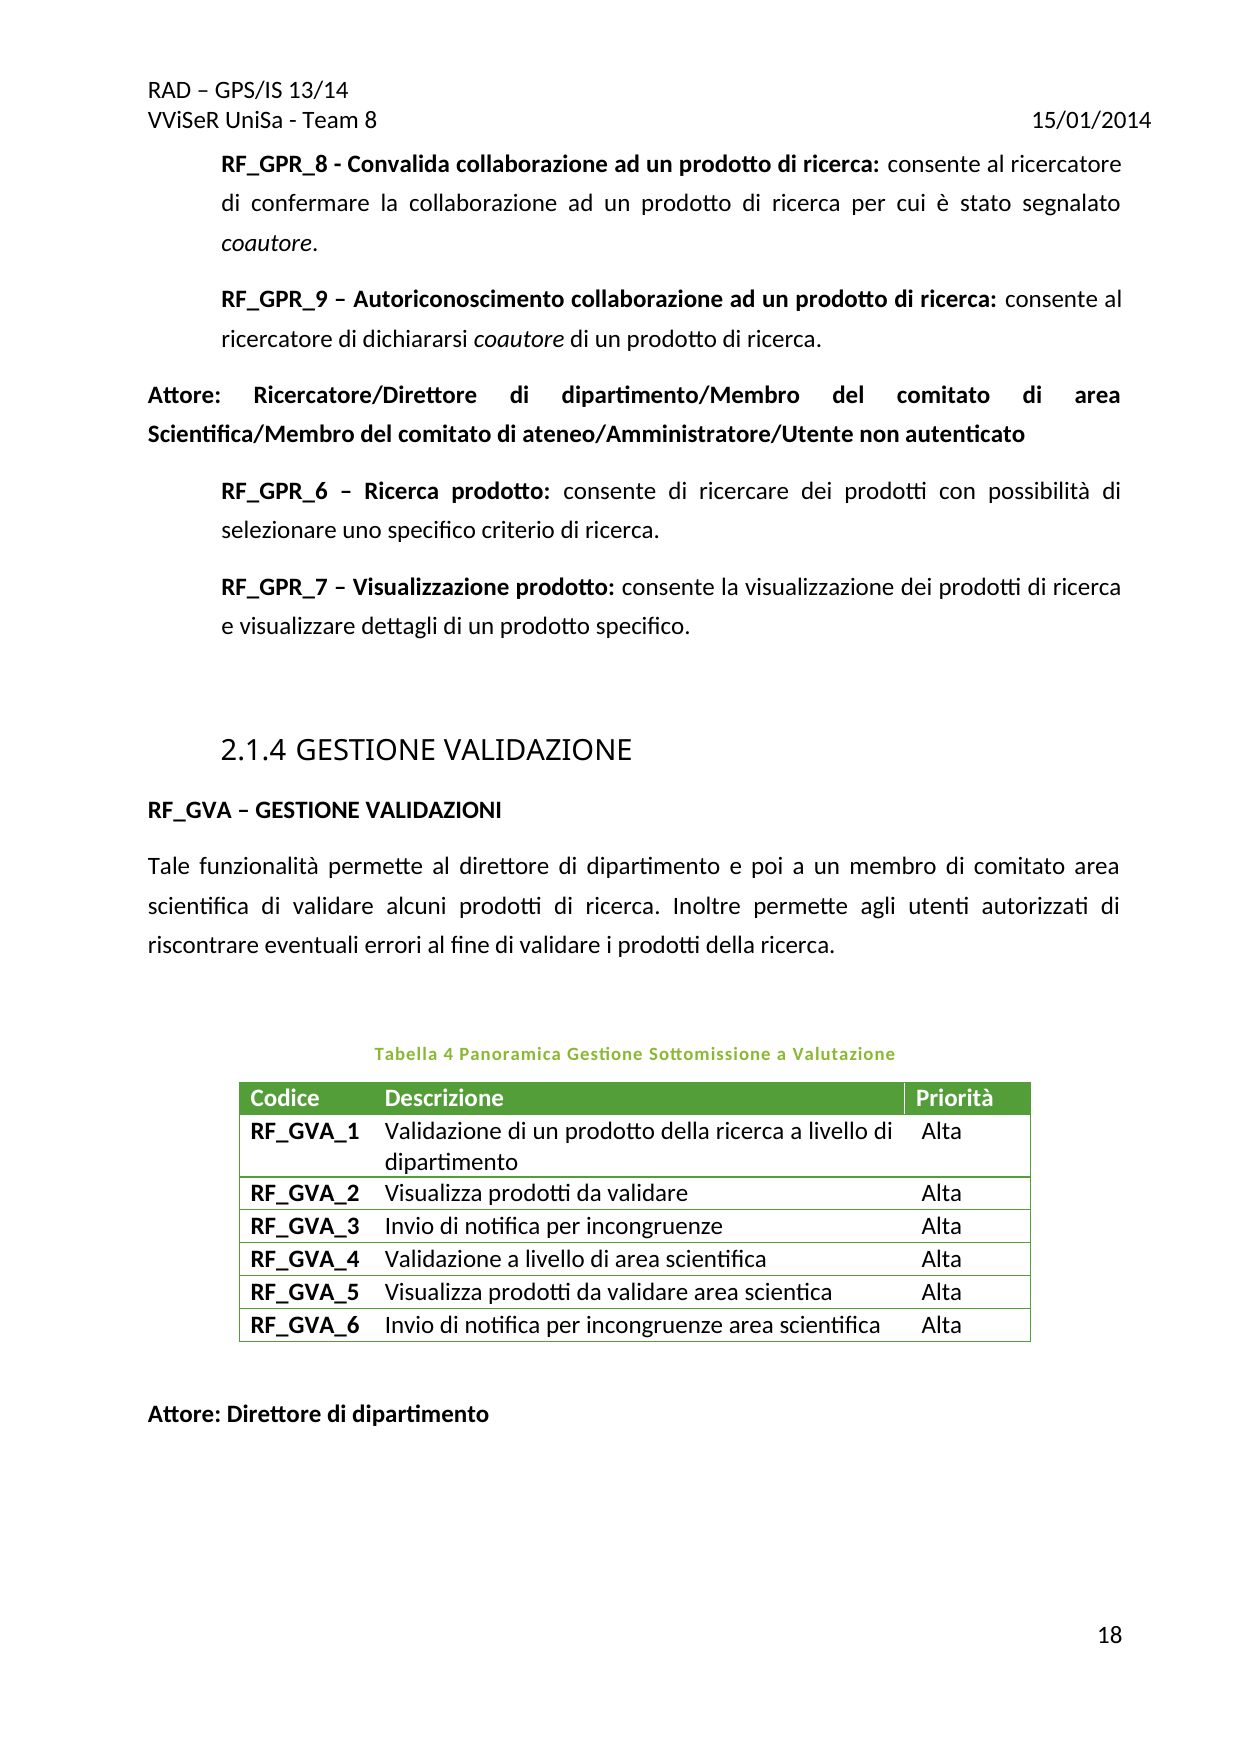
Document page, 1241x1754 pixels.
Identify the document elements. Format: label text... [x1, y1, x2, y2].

table_cell RF_GVA_4 [240, 1243, 373, 1275]
text RF_GVA – GESTIONE VALIDAZIONI [148, 794, 1122, 824]
table_cell Visualizza prodotti da validare area scientica [373, 1276, 904, 1308]
text Attore: Direttore di dipartimento [148, 1398, 1122, 1428]
subtitle Gestione Validazione [220, 729, 1122, 769]
table_cell Alta [905, 1115, 1030, 1176]
table_cell RF_GVA_2 [240, 1178, 373, 1209]
table_cell Invio di notifica per incongruenze area scientifica [373, 1309, 904, 1341]
table_header Codice [240, 1083, 373, 1114]
text RF_GPR_7 – Visualizzazione prodotto: consente la visualizzazione dei prodotti di ricerca e visualizzare dettagli di un prodotto specifico. [221, 571, 1122, 641]
table_cell Alta [905, 1276, 1030, 1308]
table_header Priorità [905, 1083, 1030, 1114]
table_cell RF_GVA_3 [240, 1210, 373, 1242]
text Tabella 4 Panoramica Gestione Sottomissione a Valutazione [148, 1042, 1122, 1065]
table_header Descrizione [373, 1083, 904, 1114]
text Tale funzionalità permette al direttore di dipartimento e poi a un membro di comitato area scientifica di validare alcuni prodotti di ricerca. Inoltre permette agli utenti autorizzati di riscontrare eventuali errori al fine di validare i prodotti della ricerca. [148, 850, 1122, 960]
text Attore: Ricercatore/Direttore di dipartimento/Membro del comitato di area Scientifica/Membro del comitato di ateneo/Amministratore/Utente non autenticato [148, 379, 1122, 449]
table_cell Alta [905, 1178, 1030, 1209]
table_cell Invio di notifica per incongruenze [373, 1210, 904, 1242]
text RF_GPR_9 – Autoriconoscimento collaborazione ad un prodotto di ricerca: consente al ricercatore di dichiararsi coautore di un prodotto di ricerca. [221, 283, 1122, 353]
text RF_GPR_6 – Ricerca prodotto: consente di ricercare dei prodotti con possibilità di selezionare uno specifico criterio di ricerca. [221, 475, 1122, 545]
table_cell Validazione a livello di area scientifica [373, 1243, 904, 1275]
text RF_GPR_8 - Convalida collaborazione ad un prodotto di ricerca: consente al ricercatore di confermare la collaborazione ad un prodotto di ricerca per cui è stato segnalato coautore. [221, 148, 1122, 257]
table_cell Alta [905, 1243, 1030, 1275]
table_cell RF_GVA_1 [240, 1115, 373, 1176]
table_cell Validazione di un prodotto della ricerca a livello di dipartimento [373, 1115, 904, 1176]
table_cell RF_GVA_5 [240, 1276, 373, 1308]
table_cell Alta [905, 1210, 1030, 1242]
table_cell Alta [905, 1309, 1030, 1341]
table_cell RF_GVA_6 [240, 1309, 373, 1341]
table_cell Visualizza prodotti da validare [373, 1178, 904, 1209]
